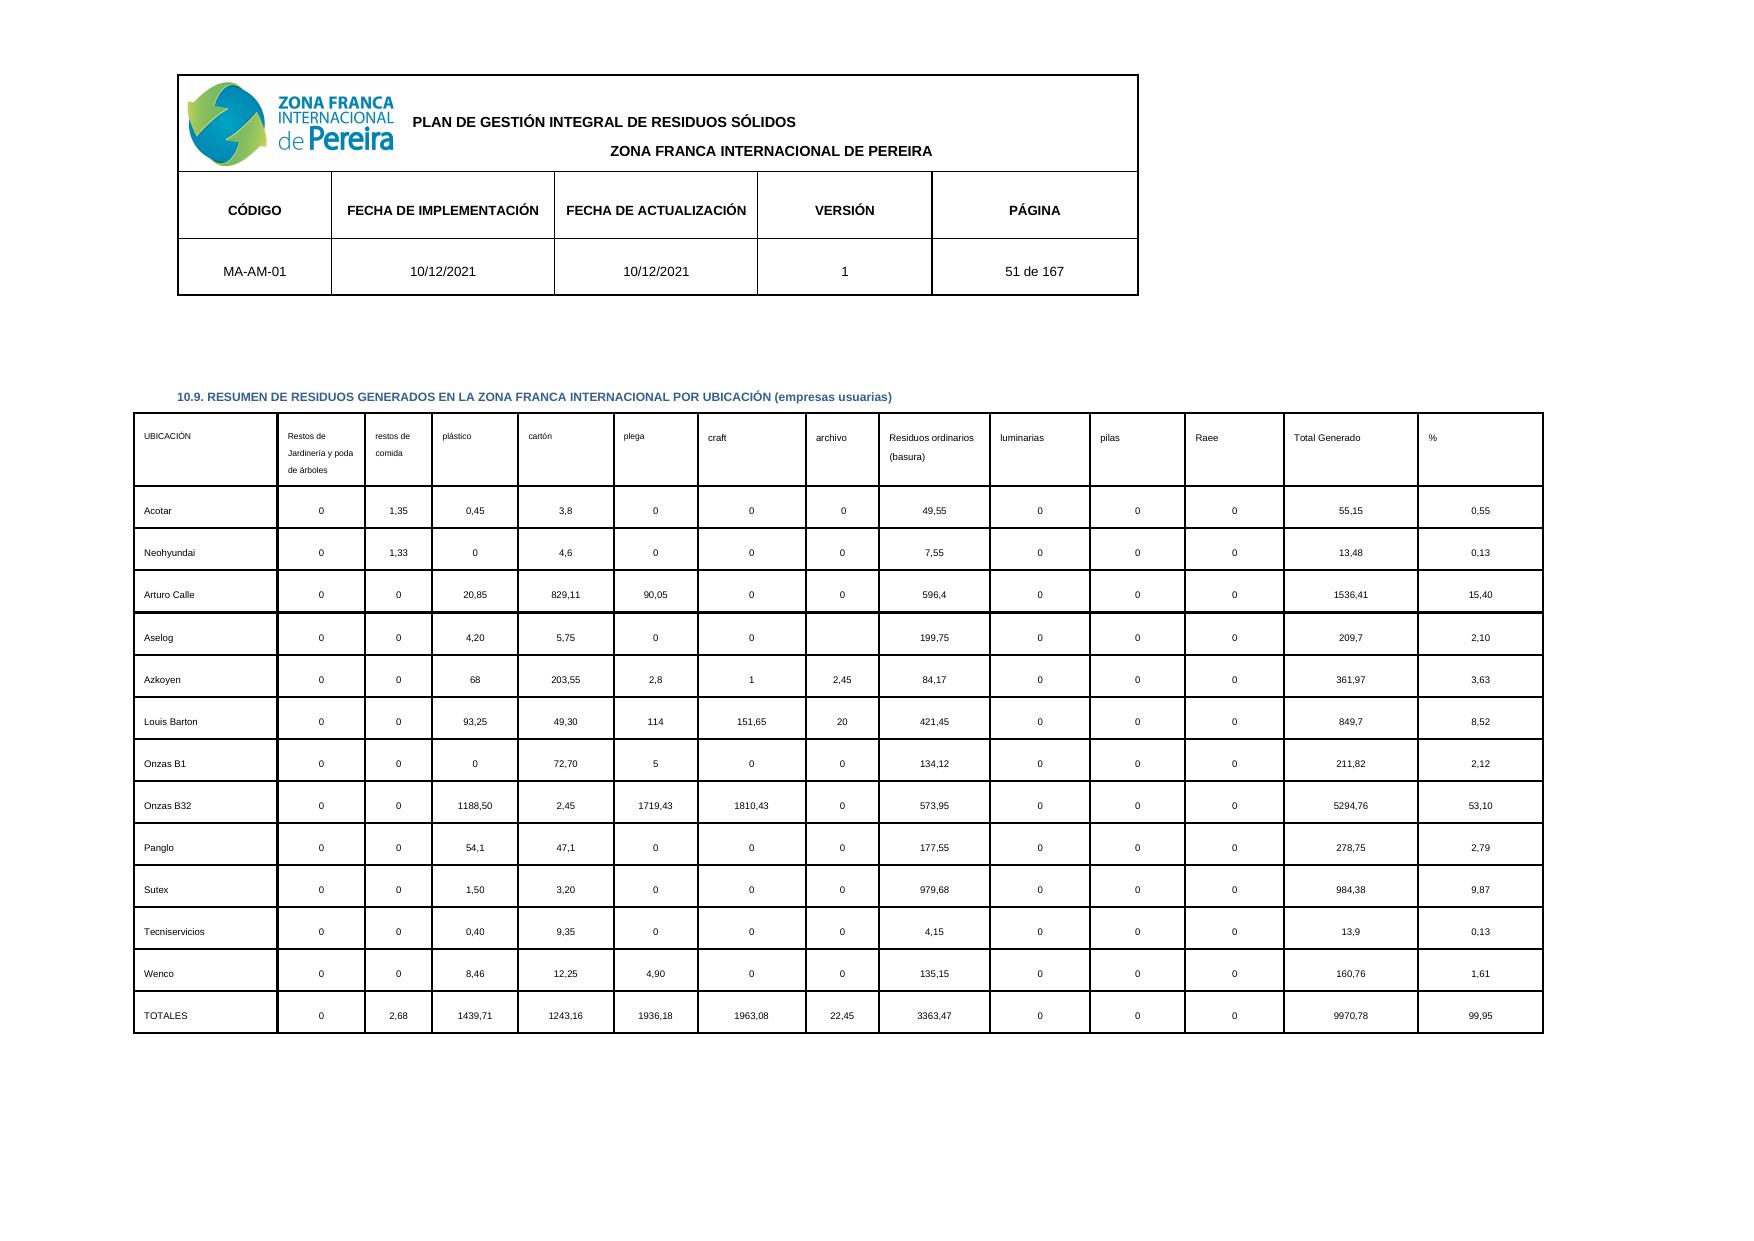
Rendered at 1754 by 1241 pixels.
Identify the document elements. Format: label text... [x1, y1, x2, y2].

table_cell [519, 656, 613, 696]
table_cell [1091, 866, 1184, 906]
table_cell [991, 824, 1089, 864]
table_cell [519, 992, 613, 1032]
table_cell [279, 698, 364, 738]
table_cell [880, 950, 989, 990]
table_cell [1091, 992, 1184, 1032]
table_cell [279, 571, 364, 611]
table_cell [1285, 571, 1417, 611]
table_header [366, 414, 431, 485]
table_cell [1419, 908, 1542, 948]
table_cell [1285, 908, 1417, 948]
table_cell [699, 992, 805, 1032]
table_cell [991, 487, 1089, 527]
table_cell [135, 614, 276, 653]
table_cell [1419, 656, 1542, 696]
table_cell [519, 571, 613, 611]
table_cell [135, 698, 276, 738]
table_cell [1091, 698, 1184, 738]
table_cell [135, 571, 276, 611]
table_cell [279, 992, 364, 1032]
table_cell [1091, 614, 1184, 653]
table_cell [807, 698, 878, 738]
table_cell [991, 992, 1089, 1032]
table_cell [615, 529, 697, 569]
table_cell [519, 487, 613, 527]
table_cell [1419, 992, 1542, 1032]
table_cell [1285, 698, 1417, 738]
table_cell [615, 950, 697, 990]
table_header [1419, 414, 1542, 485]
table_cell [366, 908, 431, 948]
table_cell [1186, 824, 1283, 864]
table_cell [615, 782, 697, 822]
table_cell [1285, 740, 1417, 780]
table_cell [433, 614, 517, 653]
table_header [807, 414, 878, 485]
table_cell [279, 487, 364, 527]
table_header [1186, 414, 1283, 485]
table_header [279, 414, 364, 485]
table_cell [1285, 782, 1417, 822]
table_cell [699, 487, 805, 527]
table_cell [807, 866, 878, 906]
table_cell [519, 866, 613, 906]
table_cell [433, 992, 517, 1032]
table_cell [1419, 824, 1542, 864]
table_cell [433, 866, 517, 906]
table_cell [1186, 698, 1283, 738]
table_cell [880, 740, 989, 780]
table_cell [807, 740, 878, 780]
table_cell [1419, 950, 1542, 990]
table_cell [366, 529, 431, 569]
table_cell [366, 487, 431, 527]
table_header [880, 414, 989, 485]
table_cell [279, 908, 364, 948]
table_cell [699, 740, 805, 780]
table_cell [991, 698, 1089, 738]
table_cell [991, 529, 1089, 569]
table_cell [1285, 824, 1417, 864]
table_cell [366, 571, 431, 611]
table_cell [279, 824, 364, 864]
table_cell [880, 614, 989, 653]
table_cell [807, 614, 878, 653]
subtitle 10.9. RESUMEN DE RESIDUOS GENERADOS EN LA ZONA FRANCA INTERNACIONAL POR UBICACIÓN (empresas usuarias) [177, 379, 1577, 403]
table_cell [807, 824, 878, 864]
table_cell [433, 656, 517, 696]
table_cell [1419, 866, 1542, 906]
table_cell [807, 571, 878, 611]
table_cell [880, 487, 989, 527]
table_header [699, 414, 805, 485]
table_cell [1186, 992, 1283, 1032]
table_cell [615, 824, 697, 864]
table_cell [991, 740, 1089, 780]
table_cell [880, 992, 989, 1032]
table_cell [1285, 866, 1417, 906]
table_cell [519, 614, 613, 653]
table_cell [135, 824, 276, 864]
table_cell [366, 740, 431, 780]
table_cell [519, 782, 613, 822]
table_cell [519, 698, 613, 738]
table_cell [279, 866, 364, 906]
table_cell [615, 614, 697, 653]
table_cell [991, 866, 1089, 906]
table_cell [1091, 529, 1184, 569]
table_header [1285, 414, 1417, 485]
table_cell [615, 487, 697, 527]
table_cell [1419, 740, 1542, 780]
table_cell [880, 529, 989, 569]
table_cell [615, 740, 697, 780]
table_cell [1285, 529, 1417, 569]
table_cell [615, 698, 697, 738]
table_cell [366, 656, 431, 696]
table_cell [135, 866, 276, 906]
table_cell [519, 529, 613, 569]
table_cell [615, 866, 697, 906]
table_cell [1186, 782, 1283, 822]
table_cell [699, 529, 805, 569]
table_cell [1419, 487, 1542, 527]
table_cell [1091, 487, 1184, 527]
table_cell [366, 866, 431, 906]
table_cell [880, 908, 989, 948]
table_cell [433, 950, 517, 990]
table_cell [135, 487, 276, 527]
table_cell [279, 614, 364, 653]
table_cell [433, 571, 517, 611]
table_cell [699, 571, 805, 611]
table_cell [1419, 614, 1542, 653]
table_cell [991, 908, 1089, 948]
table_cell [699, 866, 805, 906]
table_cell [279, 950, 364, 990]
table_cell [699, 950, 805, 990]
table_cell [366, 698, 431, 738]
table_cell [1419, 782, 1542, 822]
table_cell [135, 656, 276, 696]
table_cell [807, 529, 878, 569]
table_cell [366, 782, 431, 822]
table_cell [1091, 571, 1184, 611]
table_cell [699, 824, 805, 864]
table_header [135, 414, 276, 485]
picture [187, 77, 394, 171]
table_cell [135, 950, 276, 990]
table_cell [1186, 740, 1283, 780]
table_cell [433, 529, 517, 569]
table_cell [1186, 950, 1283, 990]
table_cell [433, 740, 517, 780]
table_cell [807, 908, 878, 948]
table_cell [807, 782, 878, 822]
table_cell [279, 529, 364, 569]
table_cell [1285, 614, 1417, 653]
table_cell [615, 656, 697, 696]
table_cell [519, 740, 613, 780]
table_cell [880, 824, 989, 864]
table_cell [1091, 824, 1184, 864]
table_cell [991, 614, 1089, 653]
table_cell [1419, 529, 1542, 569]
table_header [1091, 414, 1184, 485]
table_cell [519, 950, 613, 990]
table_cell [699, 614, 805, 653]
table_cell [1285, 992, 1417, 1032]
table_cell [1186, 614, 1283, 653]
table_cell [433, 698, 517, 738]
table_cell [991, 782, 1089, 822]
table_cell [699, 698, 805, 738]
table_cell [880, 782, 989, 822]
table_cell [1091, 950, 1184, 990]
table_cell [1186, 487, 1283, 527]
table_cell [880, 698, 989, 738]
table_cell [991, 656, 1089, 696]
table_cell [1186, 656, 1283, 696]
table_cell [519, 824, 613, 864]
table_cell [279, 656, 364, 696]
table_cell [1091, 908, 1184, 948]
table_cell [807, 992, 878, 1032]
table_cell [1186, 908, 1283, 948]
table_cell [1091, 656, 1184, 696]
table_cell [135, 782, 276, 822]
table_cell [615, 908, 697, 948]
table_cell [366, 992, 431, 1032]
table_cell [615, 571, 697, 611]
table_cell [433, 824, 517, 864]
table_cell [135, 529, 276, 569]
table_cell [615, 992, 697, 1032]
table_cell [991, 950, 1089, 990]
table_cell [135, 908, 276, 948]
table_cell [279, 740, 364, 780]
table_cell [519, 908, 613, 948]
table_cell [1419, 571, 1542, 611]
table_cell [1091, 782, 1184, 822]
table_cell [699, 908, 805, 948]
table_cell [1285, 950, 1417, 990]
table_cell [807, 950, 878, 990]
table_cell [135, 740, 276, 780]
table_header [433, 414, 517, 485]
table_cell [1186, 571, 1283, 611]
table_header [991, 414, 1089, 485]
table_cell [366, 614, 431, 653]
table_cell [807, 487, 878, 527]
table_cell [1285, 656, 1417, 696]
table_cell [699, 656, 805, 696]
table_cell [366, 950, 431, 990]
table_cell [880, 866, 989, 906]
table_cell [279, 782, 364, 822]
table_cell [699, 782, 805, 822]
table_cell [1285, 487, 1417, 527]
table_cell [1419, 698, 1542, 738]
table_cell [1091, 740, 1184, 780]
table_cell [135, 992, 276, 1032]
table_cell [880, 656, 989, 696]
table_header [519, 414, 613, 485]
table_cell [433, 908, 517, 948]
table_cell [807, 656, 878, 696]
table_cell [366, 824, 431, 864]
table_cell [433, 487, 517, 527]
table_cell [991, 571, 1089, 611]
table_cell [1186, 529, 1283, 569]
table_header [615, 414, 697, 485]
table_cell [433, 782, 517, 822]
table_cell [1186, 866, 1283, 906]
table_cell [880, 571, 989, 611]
